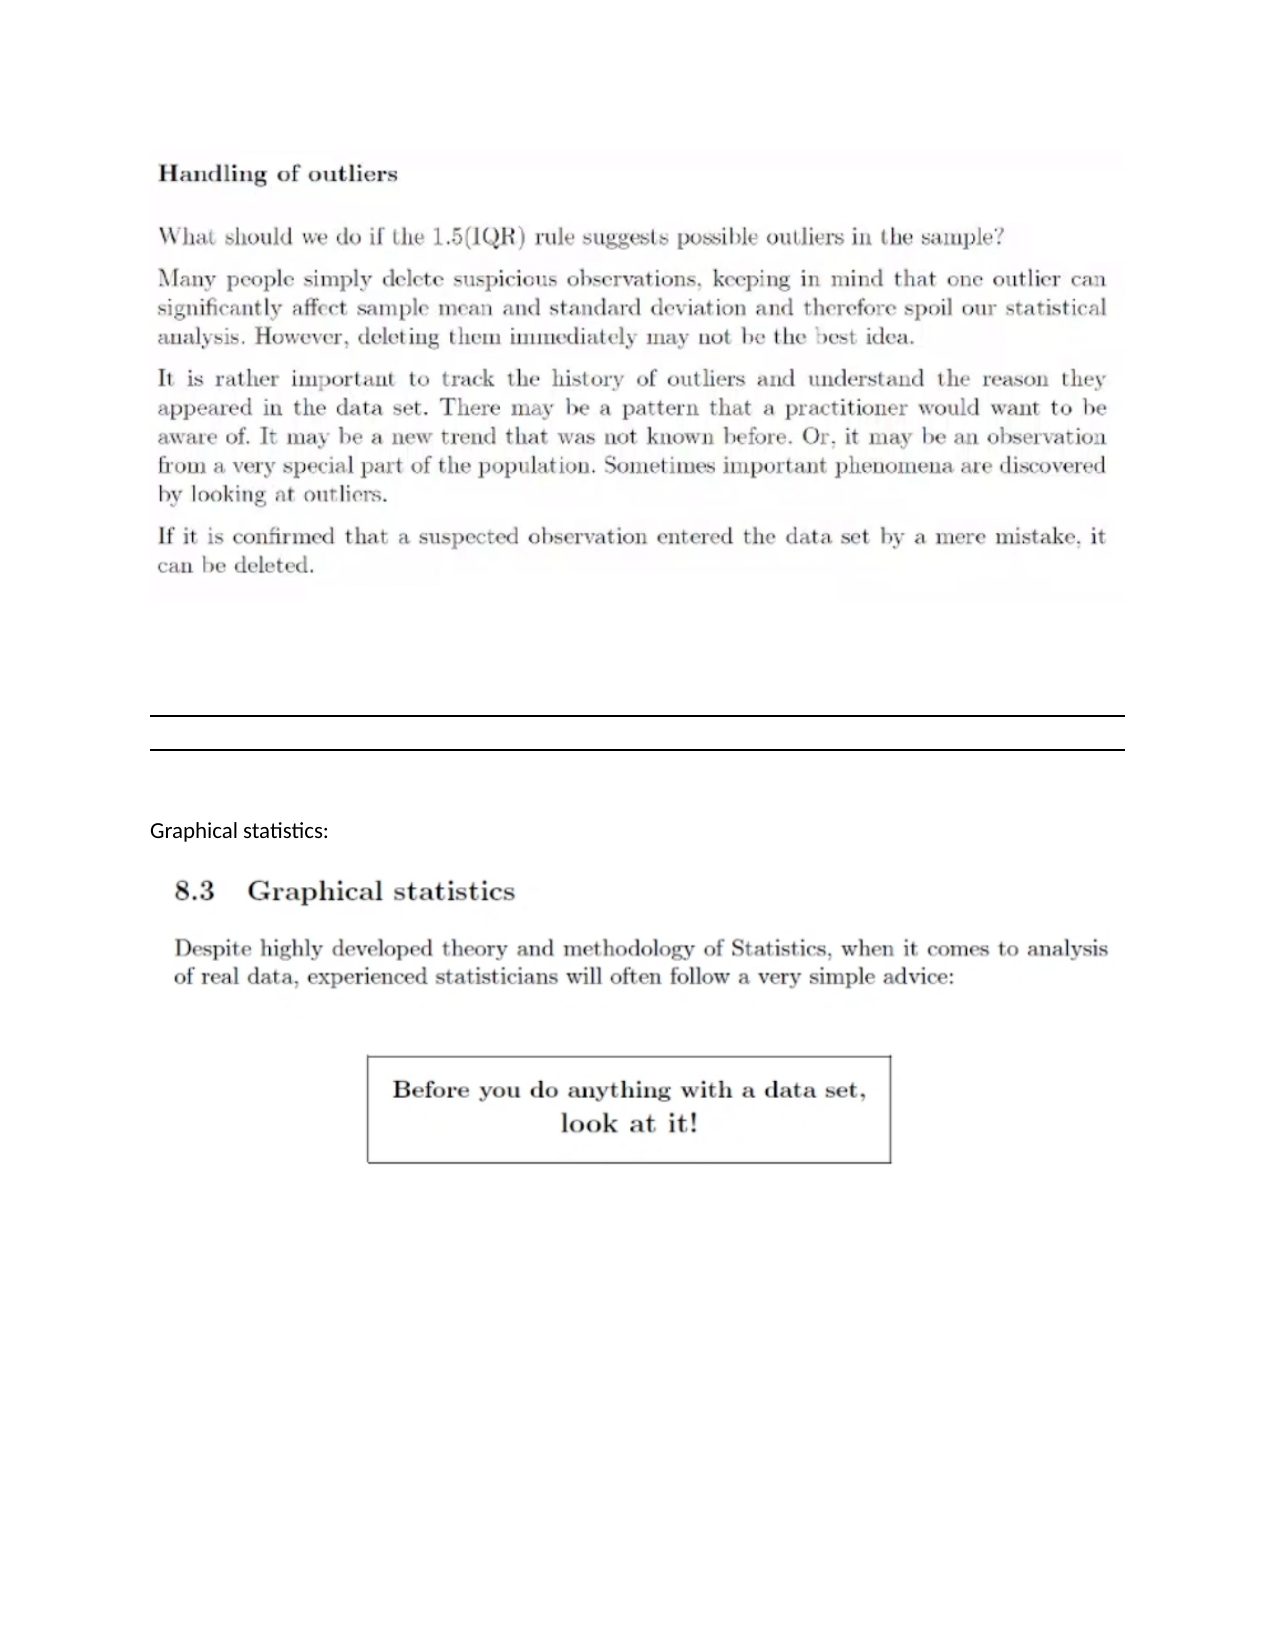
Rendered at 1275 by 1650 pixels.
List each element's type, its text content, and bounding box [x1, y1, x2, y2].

picture [150, 150, 1125, 603]
text Graphical statistics: [150, 816, 1125, 844]
picture [150, 863, 1125, 1181]
